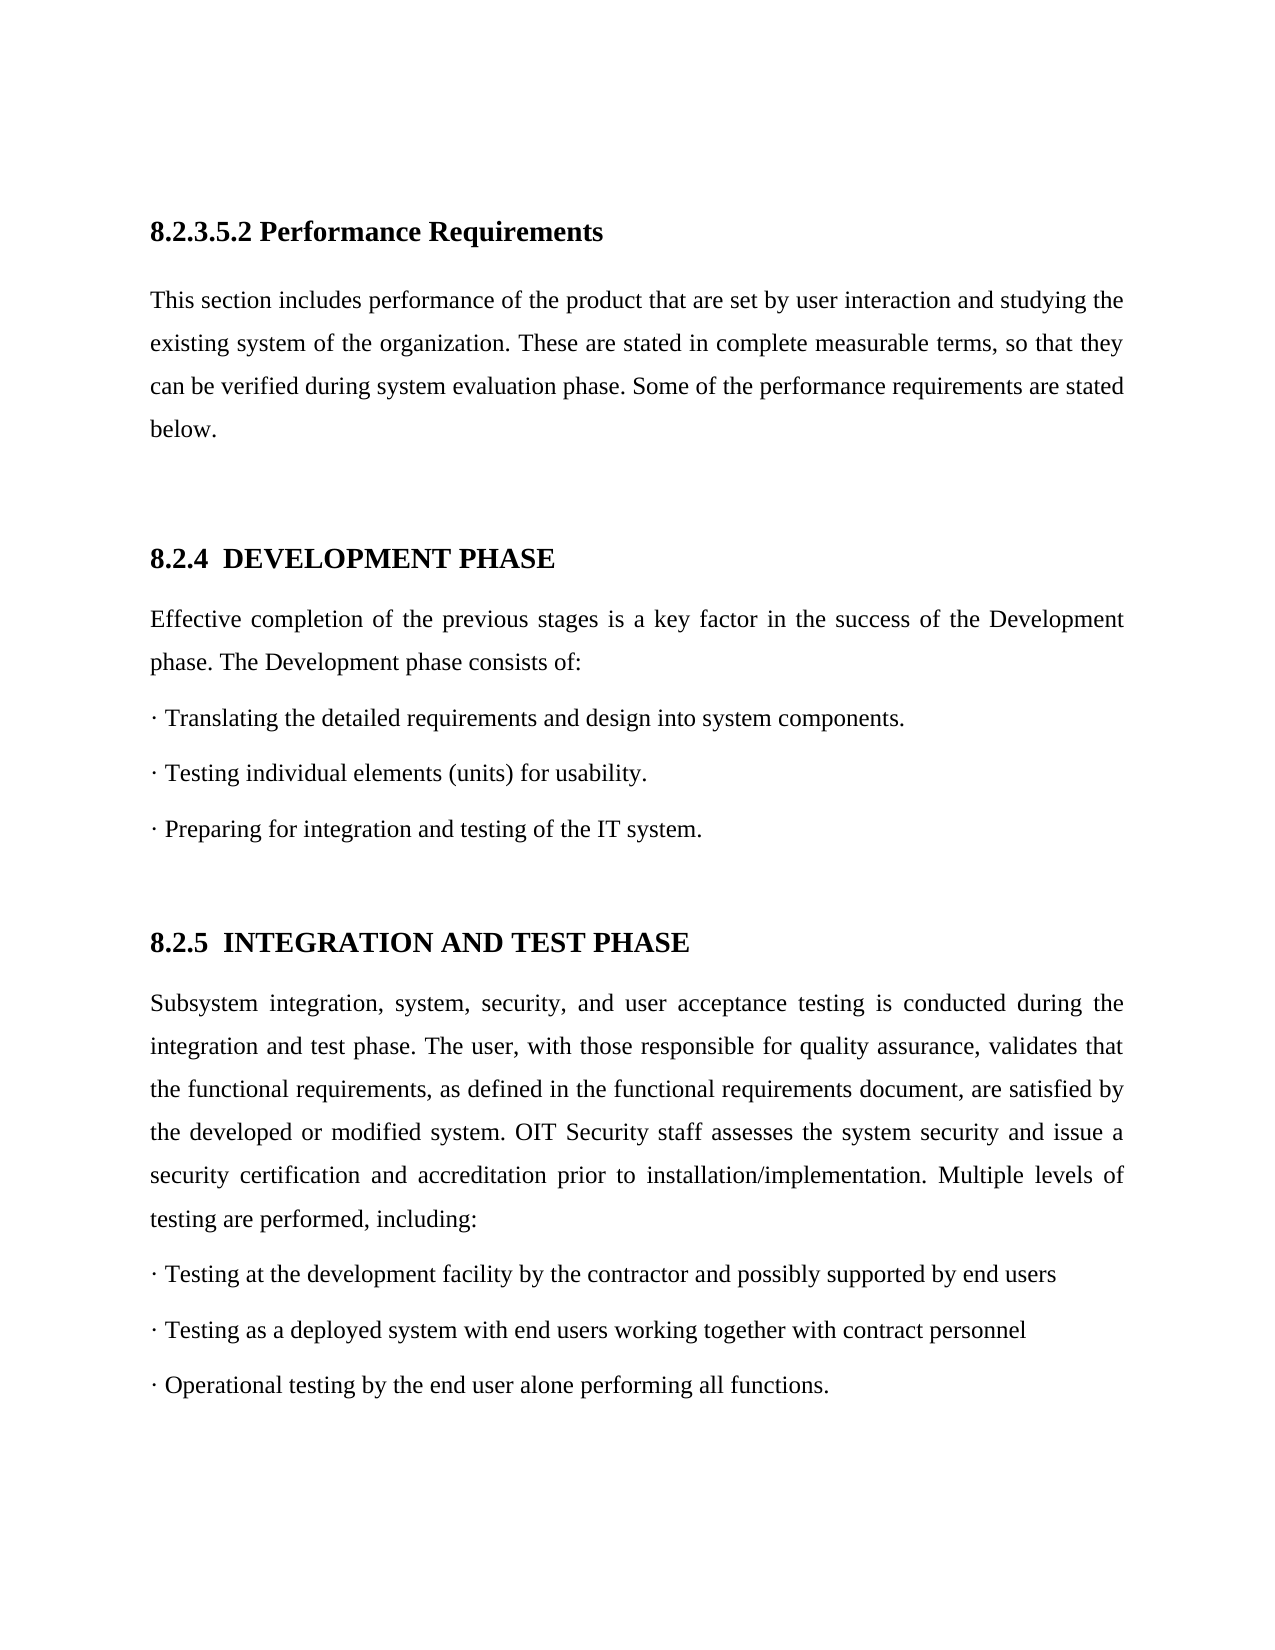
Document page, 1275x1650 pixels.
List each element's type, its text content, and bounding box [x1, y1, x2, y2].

text · Testing as a deployed system with end users working together with contract personnel [150, 1315, 1125, 1344]
text 8.2.4 DEVELOPMENT PHASE [150, 541, 1125, 575]
text · Translating the detailed requirements and design into system components. [150, 703, 1125, 732]
text Effective completion of the previous stages is a key factor in the success of the Development phase. The Development phase consists of: [150, 604, 1125, 676]
text · Operational testing by the end user alone performing all functions. [150, 1371, 1125, 1399]
text Subsystem integration, system, security, and user acceptance testing is conducted during the integration and test phase. The user, with those responsible for quality assurance, validates that the functional requirements, as defined in the functional requirements document, are satisfied by the developed or modified system. OIT Security staff assesses the system security and issue a security certification and accreditation prior to installation/implementation. Multiple levels of testing are performed, including: [150, 988, 1125, 1232]
text · Testing at the development facility by the contractor and possibly supported by end users [150, 1259, 1125, 1288]
text 8.2.5 INTEGRATION AND TEST PHASE [150, 925, 1125, 959]
text 8.2.3.5.2 Performance Requirements [150, 214, 1125, 247]
text This section includes performance of the product that are set by user interaction and studying the existing system of the organization. These are stated in complete measurable terms, so that they can be verified during system evaluation phase. Some of the performance requirements are stated below. [150, 285, 1125, 443]
text · Preparing for integration and testing of the IT system. [150, 814, 1125, 843]
text · Testing individual elements (units) for usability. [150, 758, 1125, 787]
